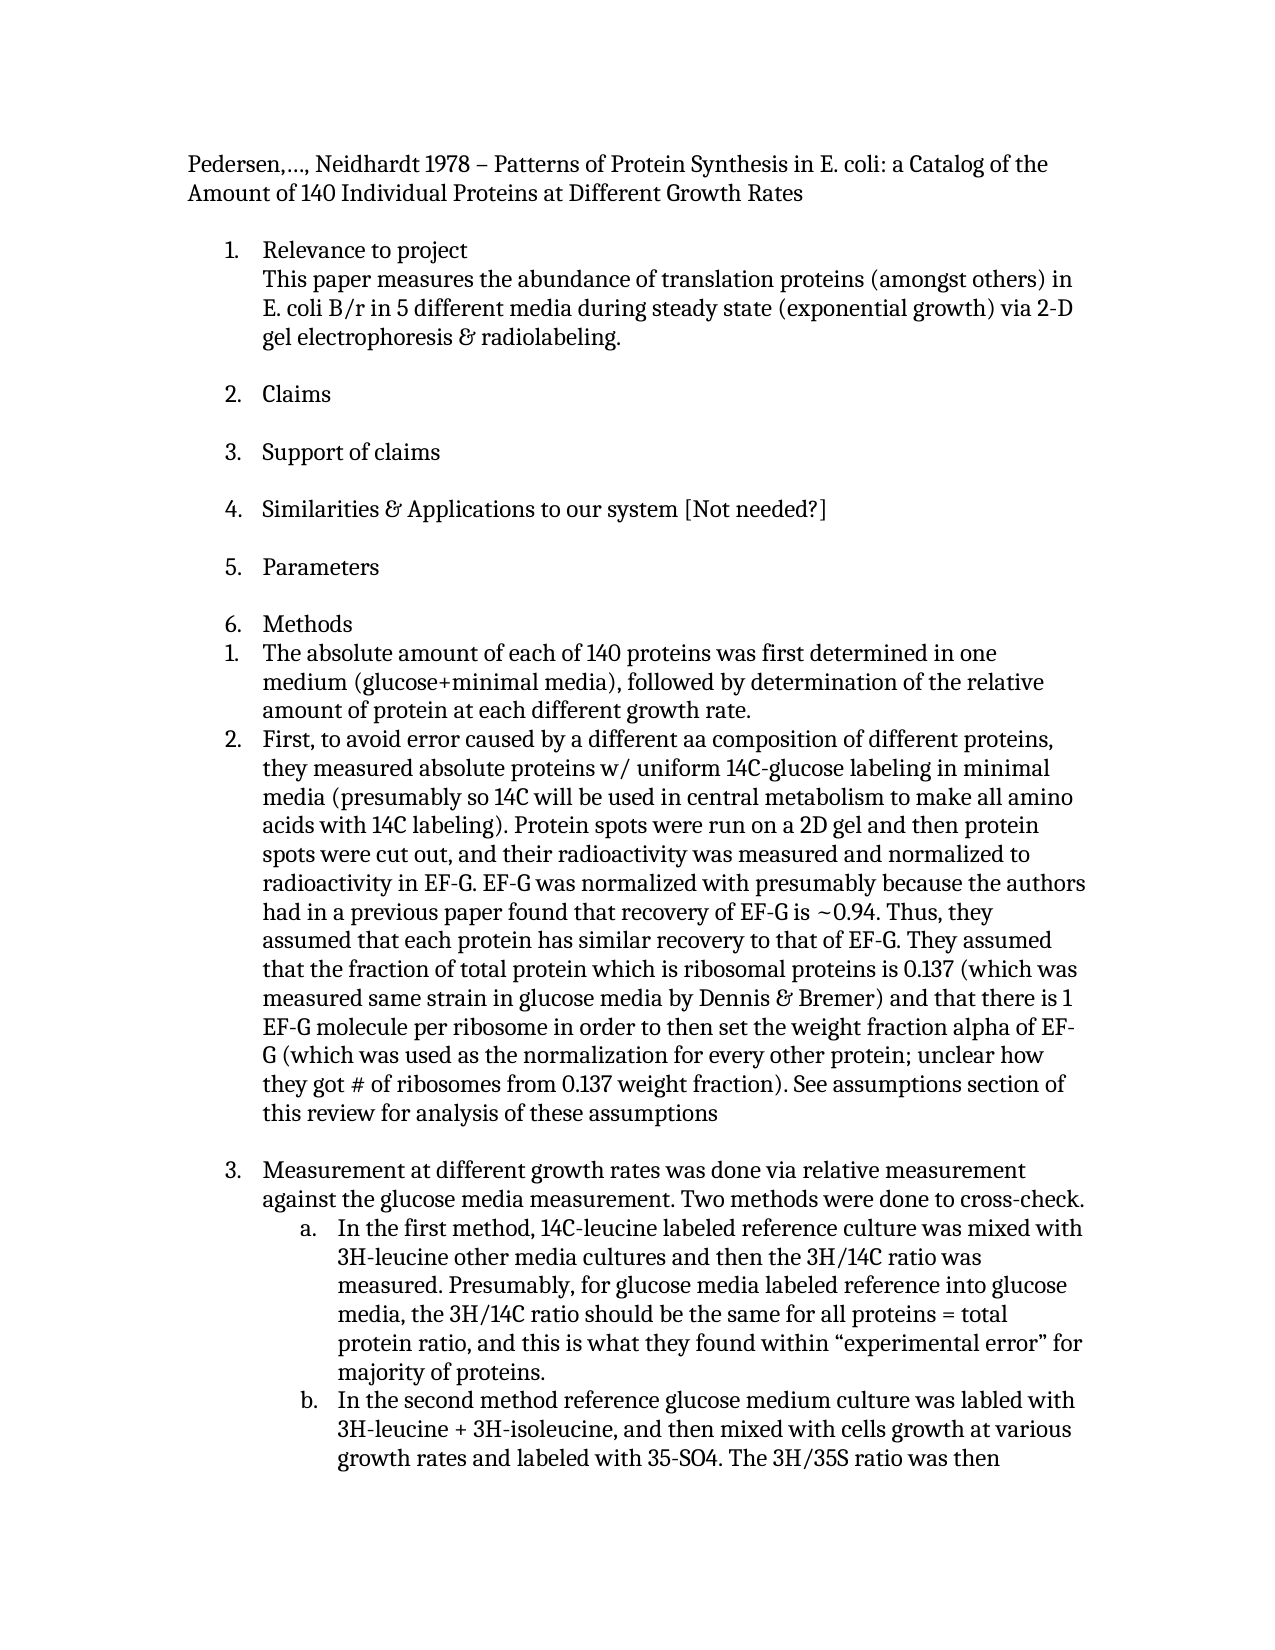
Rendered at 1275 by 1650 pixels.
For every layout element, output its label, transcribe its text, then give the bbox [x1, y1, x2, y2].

list In the first method, 14C-leucine labeled reference culture was mixed with 3H-leucine other media cultures and then the 3H/14C ratio was measured. Presumably, for glucose media labeled reference into glucose media, the 3H/14C ratio should be the same for all proteins = total protein ratio, and this is what they found within “experimental error” for majority of proteins. [300, 1214, 1087, 1386]
list Parameters [225, 552, 1087, 581]
text Pedersen,…, Neidhardt 1978 – Patterns of Protein Synthesis in E. coli: a Catalog of the Amount of 140 Individual Proteins at Different Growth Rates [187, 150, 1087, 207]
list Methods [225, 610, 1087, 639]
list First, to avoid error caused by a different aa composition of different proteins, they measured absolute proteins w/ uniform 14C-glucose labeling in minimal media (presumably so 14C will be used in central metabolism to make all amino acids with 14C labeling). Protein spots were run on a 2D gel and then protein spots were cut out, and their radioactivity was measured and normalized to radioactivity in EF-G. EF-G was normalized with presumably because the authors had in a previous paper found that recovery of EF-G is ~0.94. Thus, they assumed that each protein has similar recovery to that of EF-G. They assumed that the fraction of total protein which is ribosomal proteins is 0.137 (which was measured same strain in glucose media by Dennis & Bremer) and that there is 1 EF-G molecule per ribosome in order to then set the weight fraction alpha of EF-G (which was used as the normalization for every other protein; unclear how they got # of ribosomes from 0.137 weight fraction). See assumptions section of this review for analysis of these assumptions [225, 725, 1087, 1127]
list Relevance to project [225, 236, 1087, 265]
list This paper measures the abundance of translation proteins (amongst others) in E. coli B/r in 5 different media during steady state (exponential growth) via 2-D gel electrophoresis & radiolabeling. [262, 265, 1087, 351]
list Similarities & Applications to our system [Not needed?] [225, 495, 1087, 524]
list Claims [225, 380, 1087, 409]
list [300, 1386, 1087, 1472]
list The absolute amount of each of 140 proteins was first determined in one medium (glucose+minimal media), followed by determination of the relative amount of protein at each different growth rate. [225, 639, 1087, 725]
list Measurement at different growth rates was done via relative measurement against the glucose media measurement. Two methods were done to cross-check. [225, 1156, 1087, 1214]
list Support of claims [225, 437, 1087, 466]
